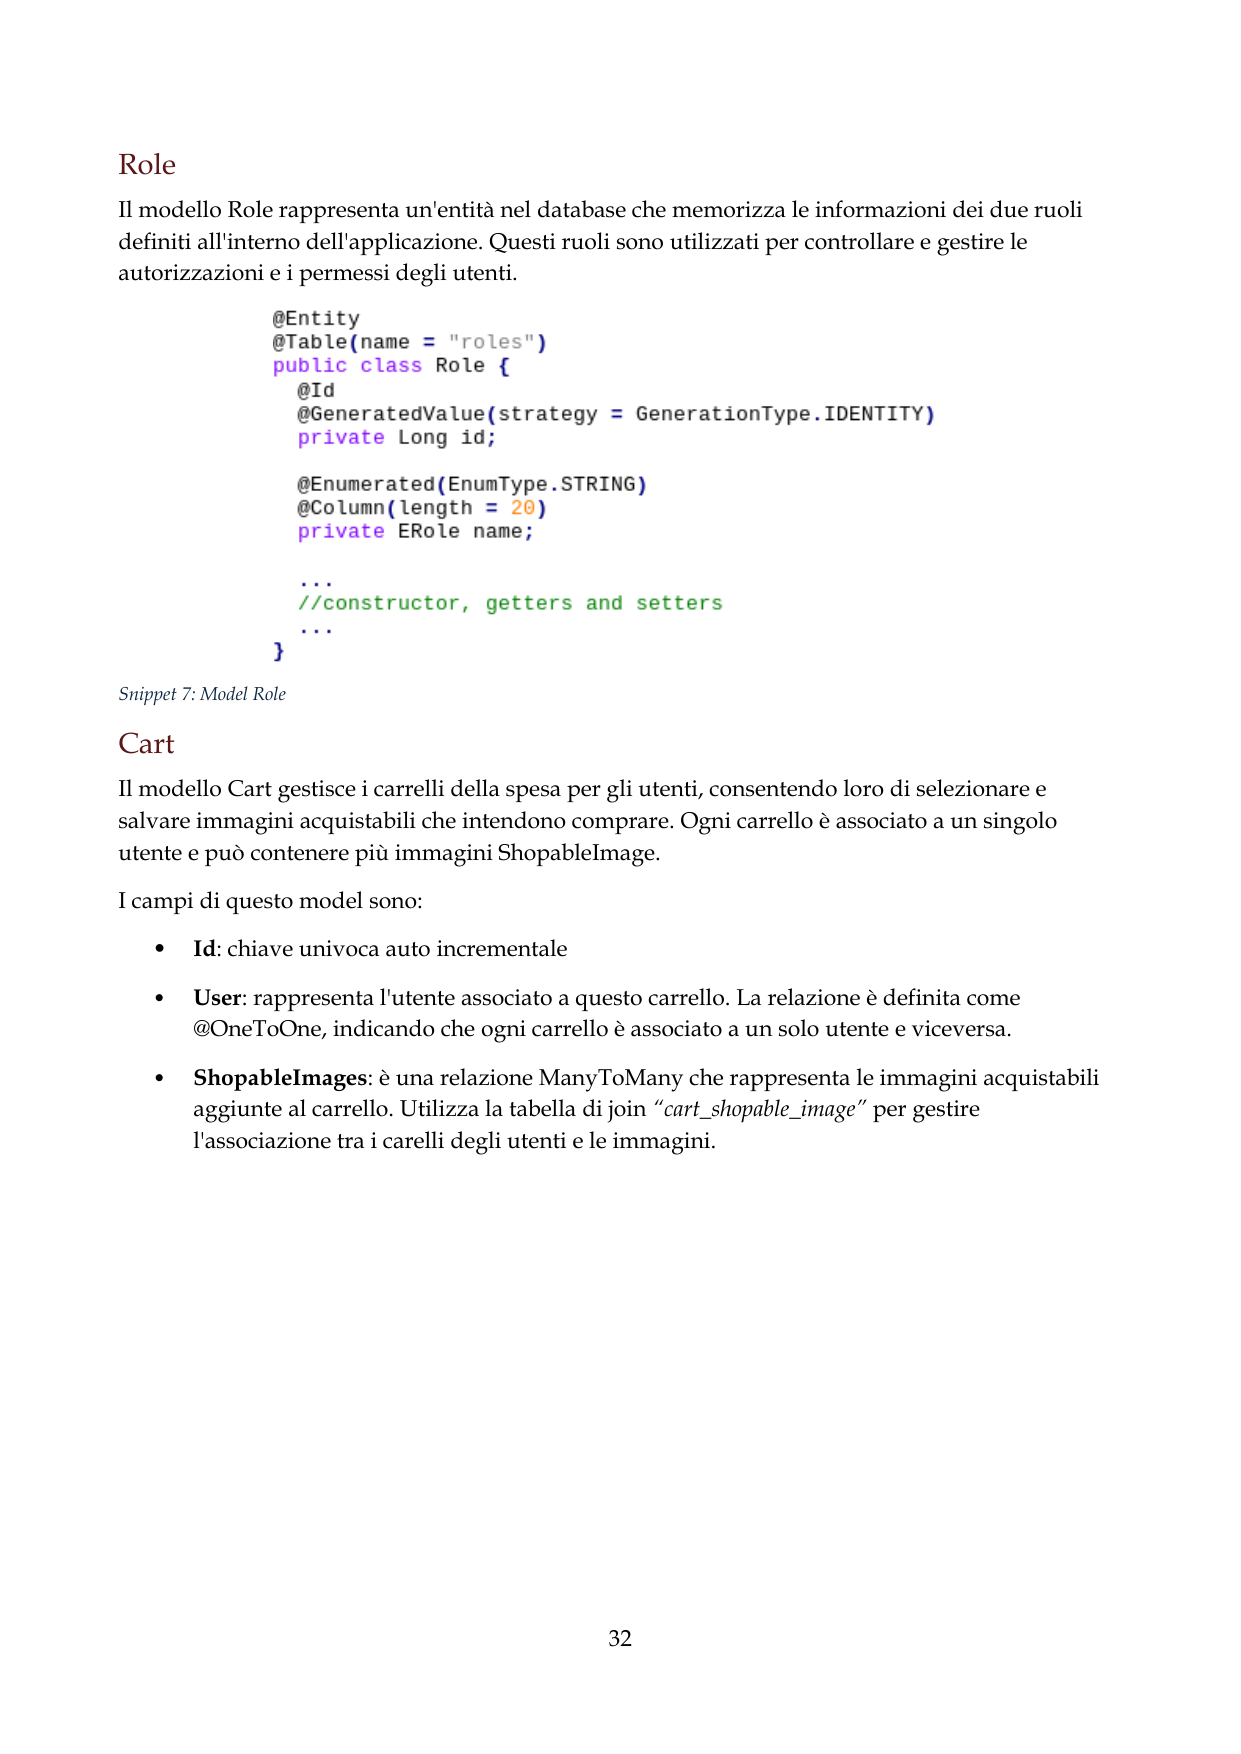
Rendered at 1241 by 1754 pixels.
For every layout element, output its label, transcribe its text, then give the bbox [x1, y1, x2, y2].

list ShopableImages: è una relazione ManyToMany che rappresenta le immagini acquistabili aggiunte al carrello. Utilizza la tabella di join “cart_shopable_image” per gestire l'associazione tra i carelli degli utenti e le immagini. [156, 1064, 1122, 1155]
subtitle Role [118, 148, 1122, 183]
text Il modello Cart gestisce i carrelli della spesa per gli utenti, consentendo loro di selezionare e salvare immagini acquistabili che intendono comprare. Ogni carrello è associato a un singolo utente e può contenere più immagini ShopableImage. [118, 776, 1122, 867]
text Il modello Role rappresenta un'entità nel database che memorizza le informazioni dei due ruoli definiti all'interno dell'applicazione. Questi ruoli sono utilizzati per controllare e gestire le autorizzazioni e i permessi degli utenti. [118, 196, 1122, 287]
subtitle Cart [118, 727, 1122, 762]
text I campi di questo model sono: [118, 887, 1122, 915]
list User: rappresenta l'utente associato a questo carrello. La relazione è definita come @OneToOne, indicando che ogni carrello è associato a un solo utente e viceversa. [156, 984, 1122, 1043]
list Id: chiave univoca auto incrementale [156, 936, 1122, 963]
